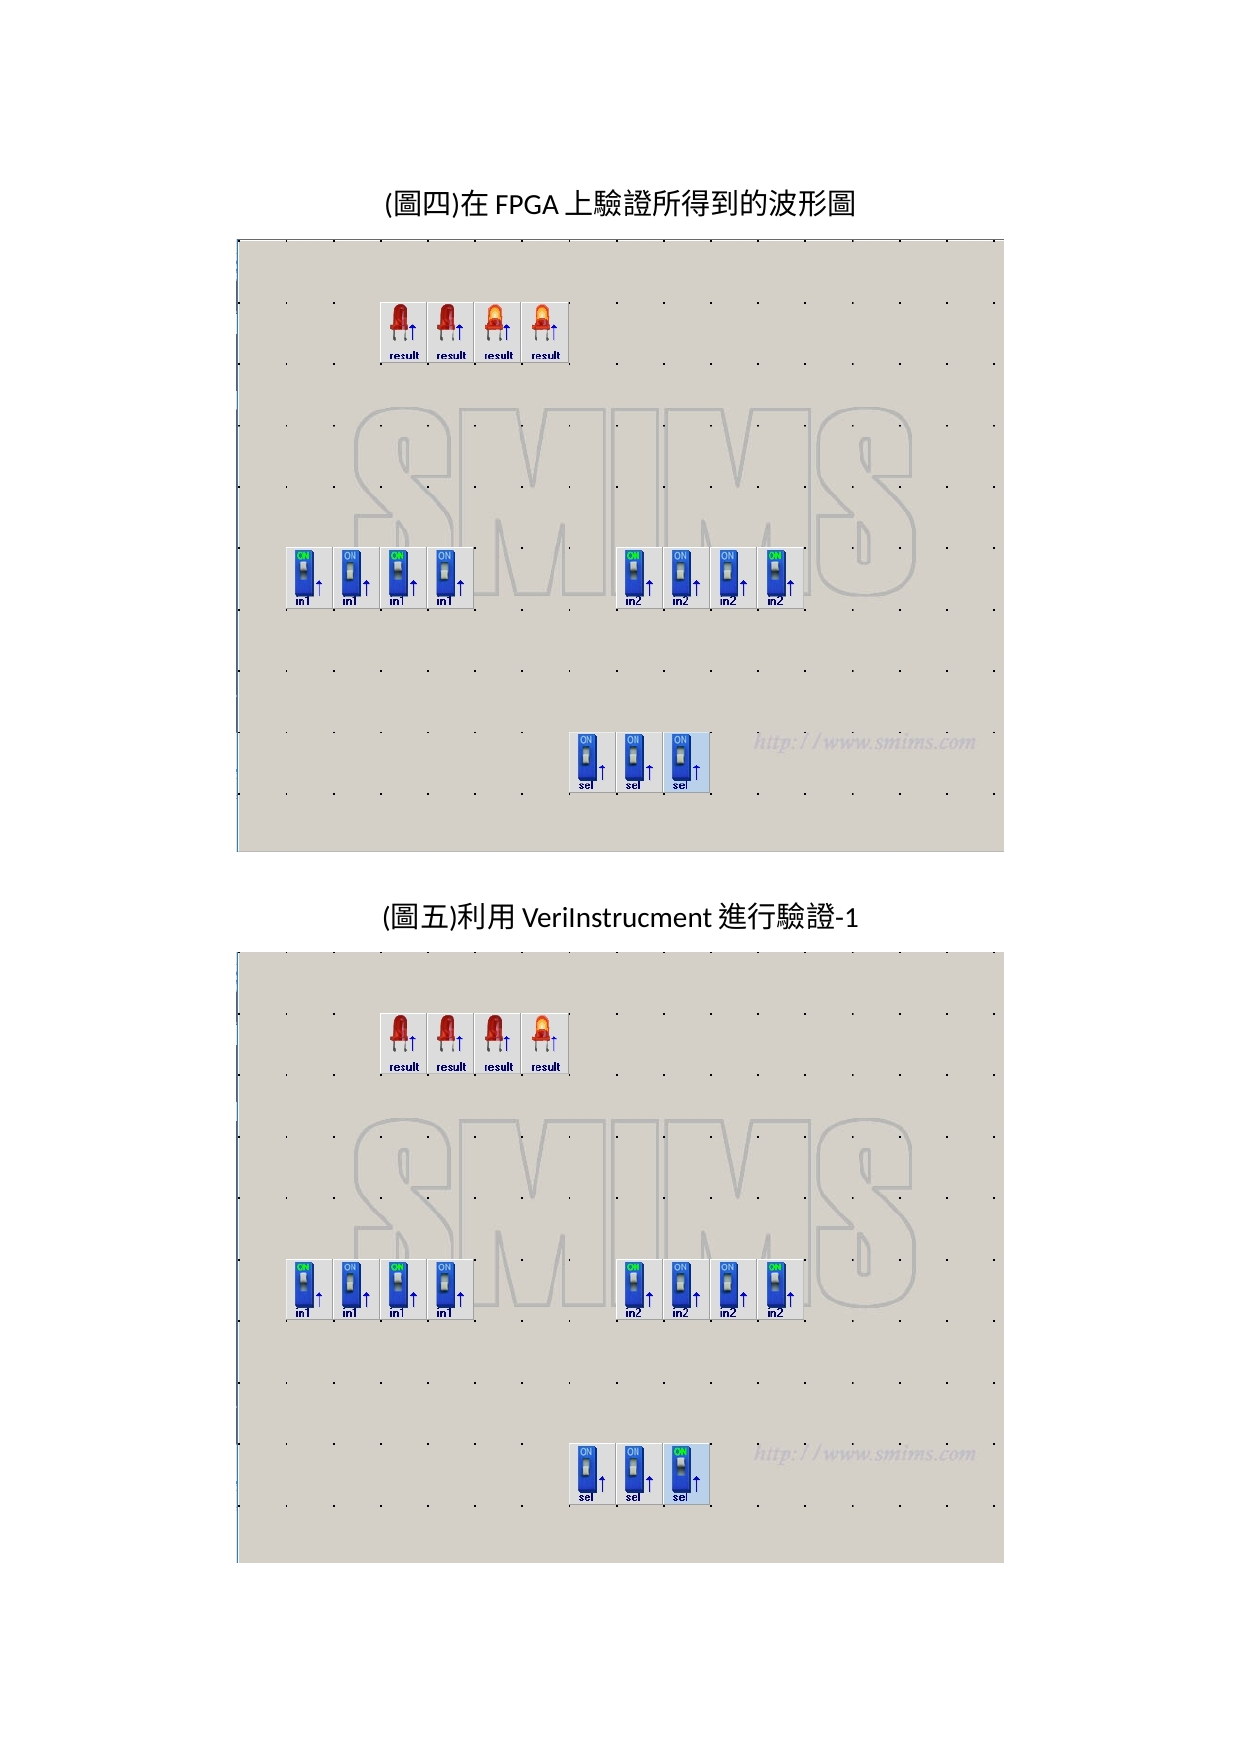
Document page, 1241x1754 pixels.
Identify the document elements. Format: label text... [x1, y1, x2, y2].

picture [236, 239, 1004, 852]
text (圖四)在FPGA上驗證所得到的波形圖 [187, 164, 1053, 239]
text (圖五)利用VeriInstrucment進行驗證-1 [187, 877, 1053, 952]
picture [236, 952, 1004, 1563]
